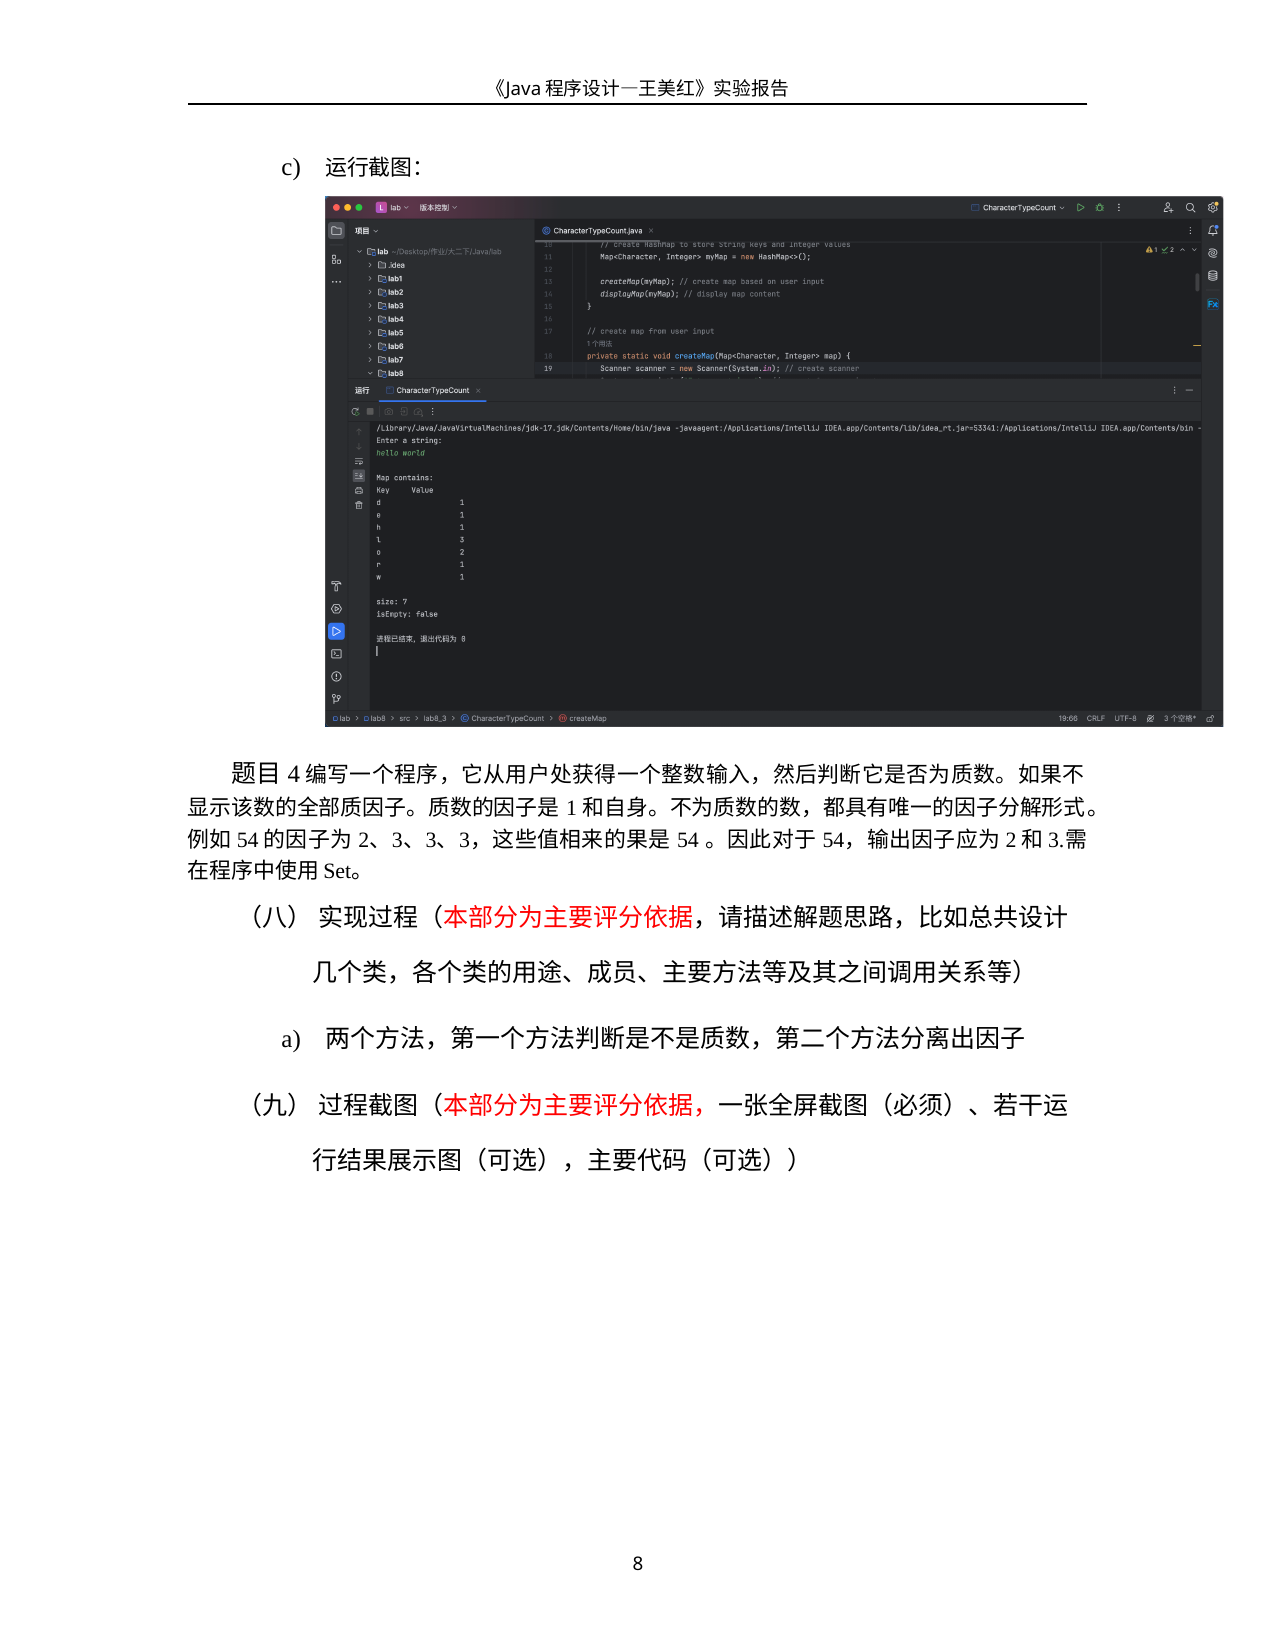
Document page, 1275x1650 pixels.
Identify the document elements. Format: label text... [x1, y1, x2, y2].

picture [325, 196, 1224, 727]
list 过程截图（本部分为主要评分依据，一张全屏截图（必须）、若干运行结果展示图（可选），主要代码（可选）） [237, 1086, 1087, 1176]
list 实现过程（本部分为主要评分依据，请描述解题思路，比如总共设计几个类，各个类的用途、成员、主要方法等及其之间调用关系等） [237, 898, 1087, 988]
text 题目4编写一个程序，它从用户处获得一个整数输入，然后判断它是否为质数。如果不显示该数的全部质因子。质数的因子是 1 和自身。不为质数的数，都具有唯一的因子分解形式。例如54的因子为 2、3、3、3，这些值相来的果是 54 。因此对于 54，输出因子应为2和3.需在程序中使用Set。 [187, 754, 1087, 885]
list 两个方法，第一个方法判断是不是质数，第二个方法分离出因子 [281, 1019, 1087, 1055]
